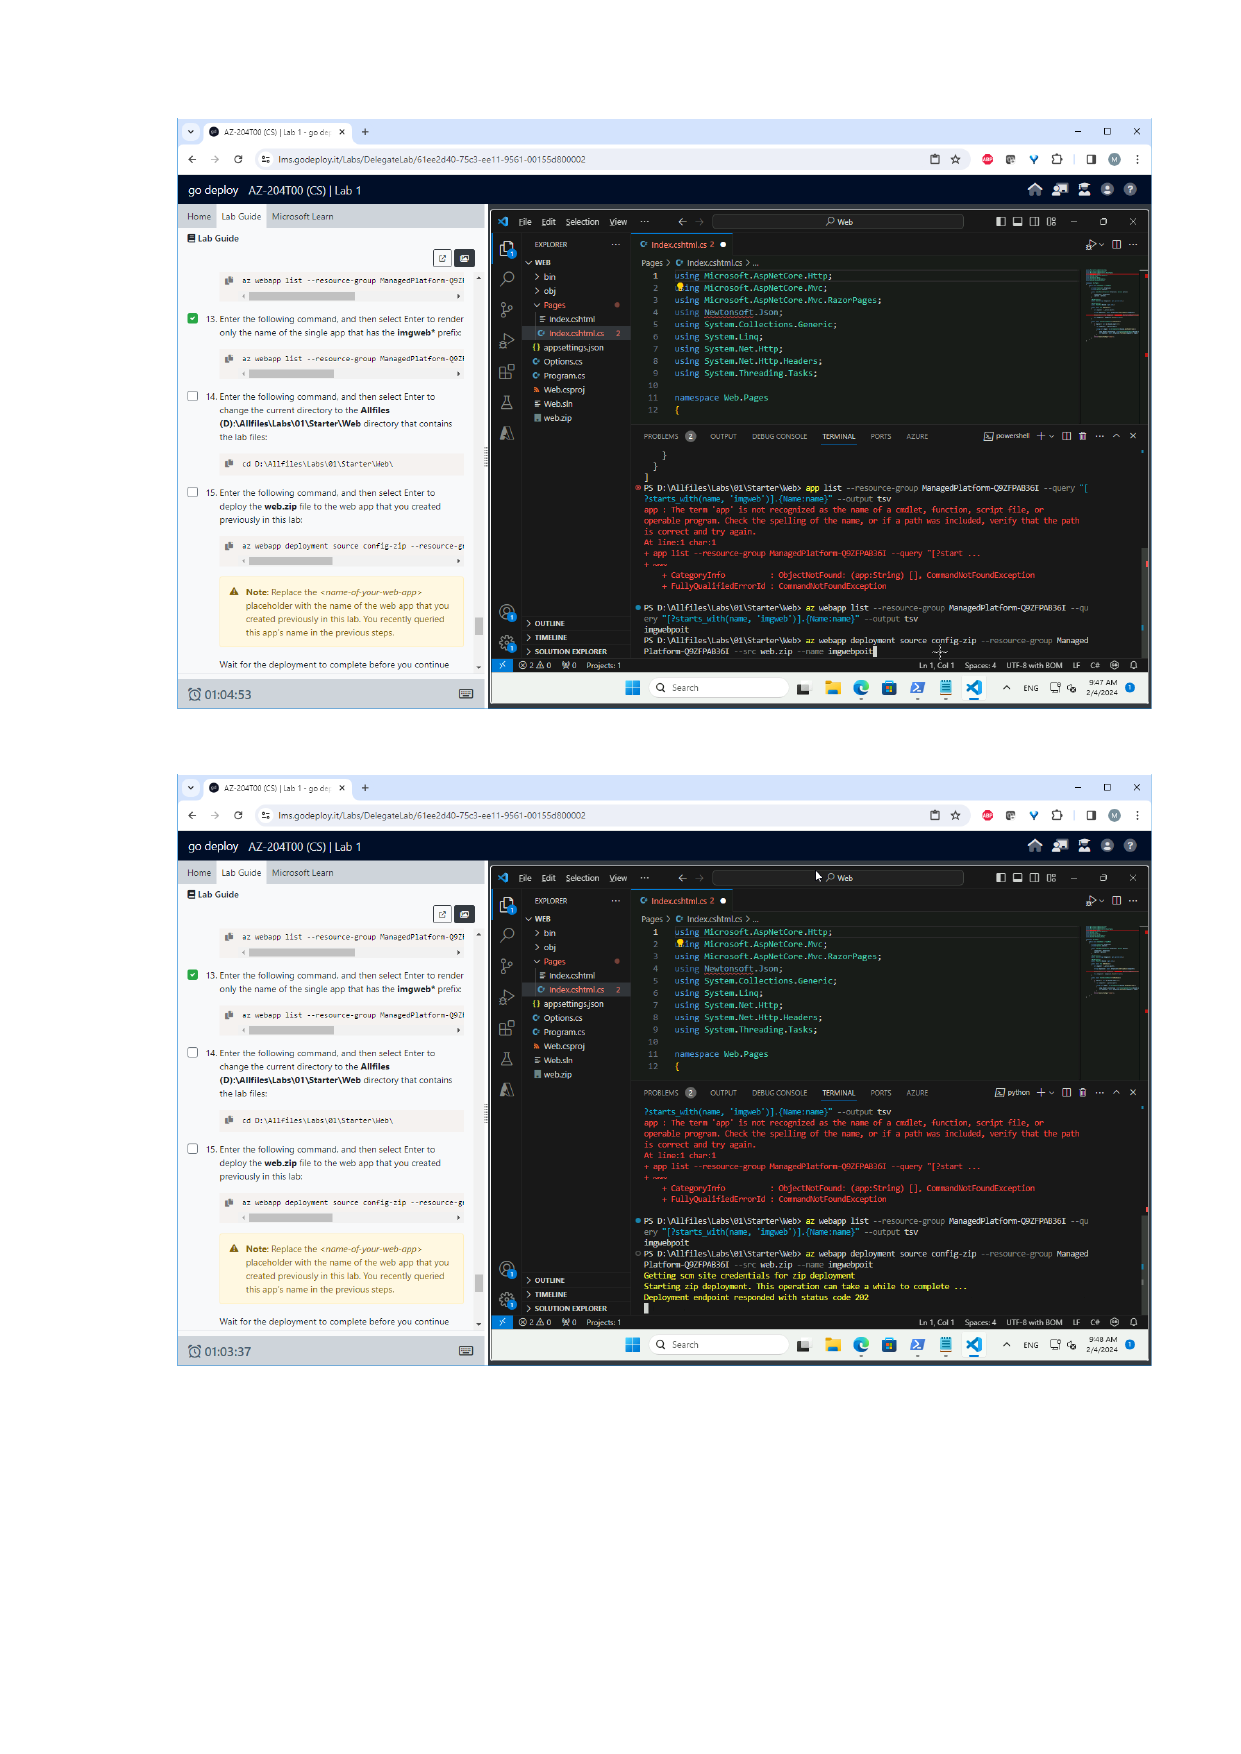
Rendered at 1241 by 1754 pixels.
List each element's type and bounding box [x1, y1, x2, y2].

picture [177, 118, 1152, 709]
picture [177, 774, 1152, 1366]
